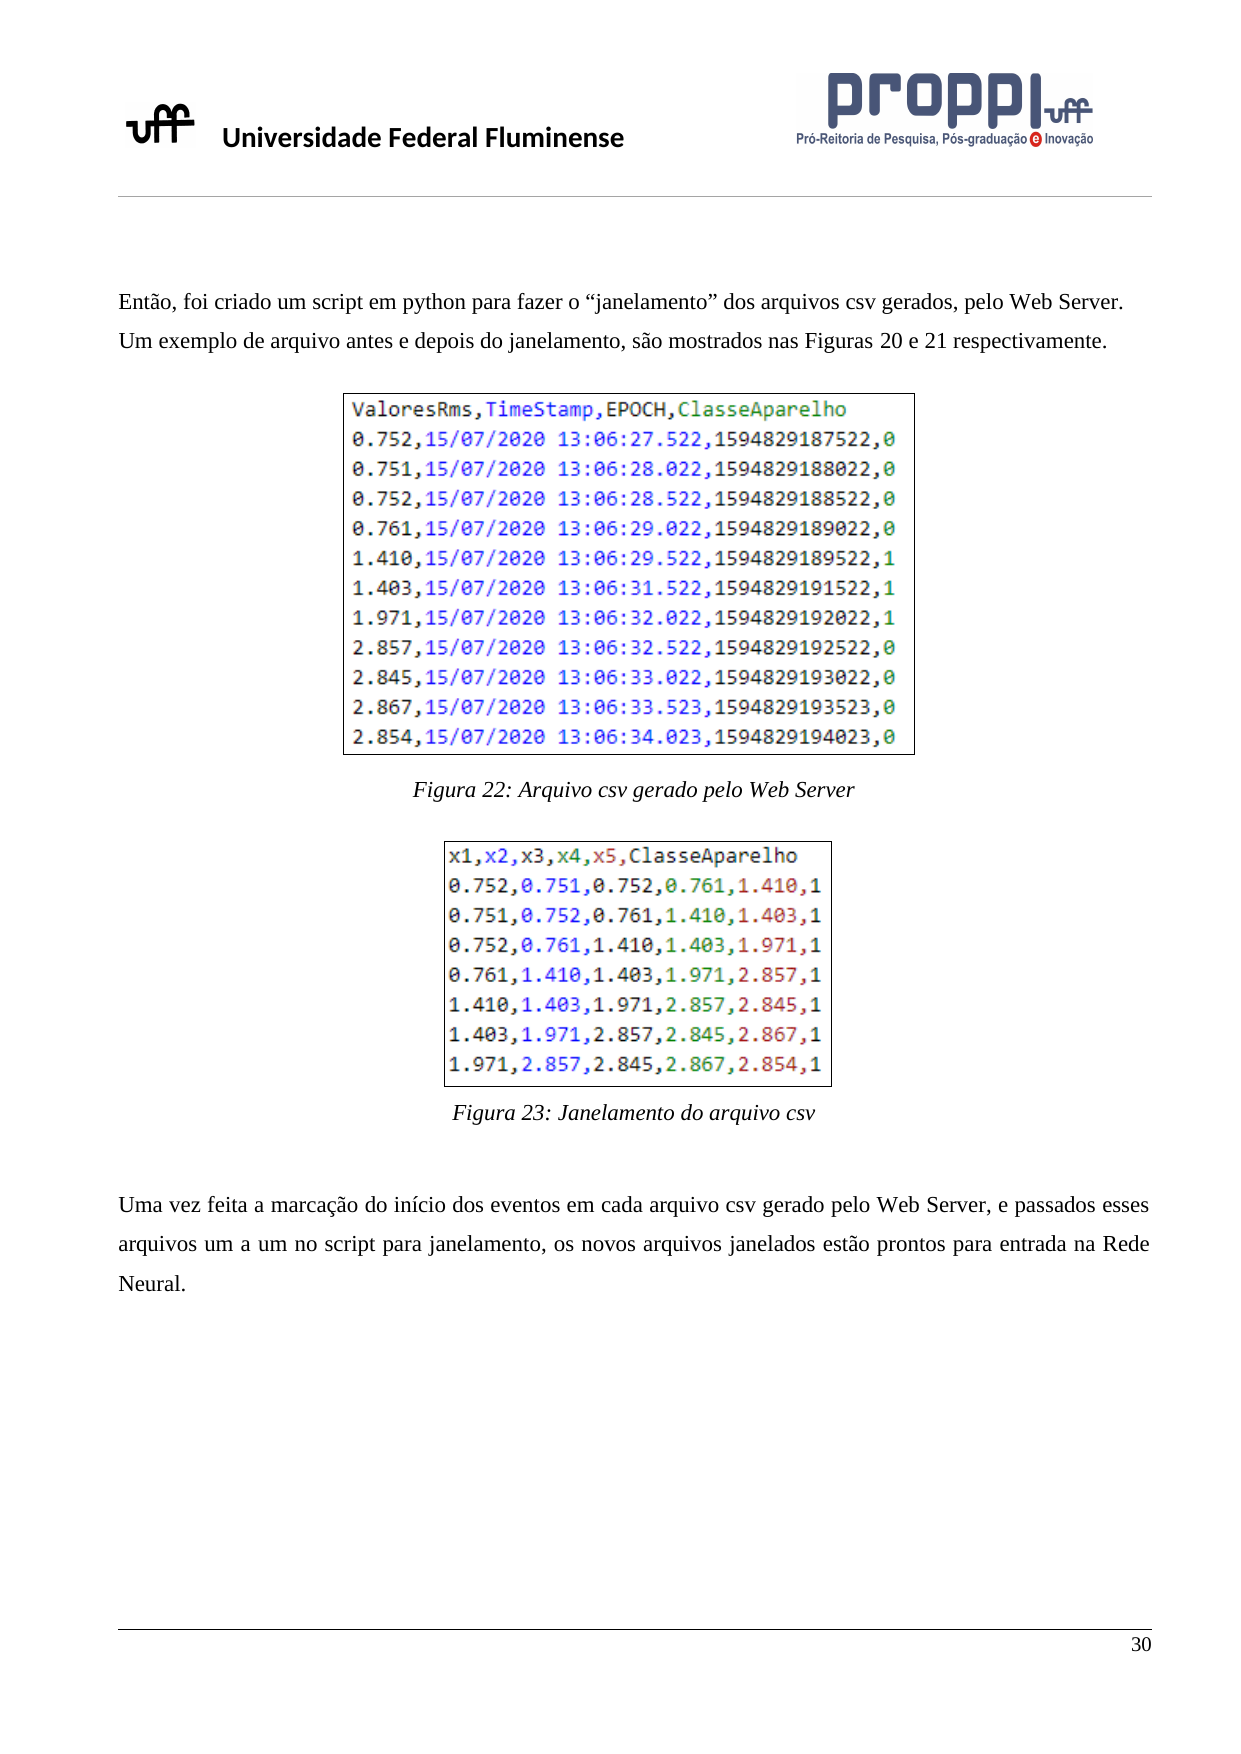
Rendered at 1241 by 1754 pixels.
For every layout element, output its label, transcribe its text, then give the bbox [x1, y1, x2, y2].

text Então, foi criado um script em python para fazer o “janelamento” dos arquivos csv gerados, pelo Web Server. Um exemplo de arquivo antes e depois do janelamento, são mostrados nas Figuras 20 e 21 respectivamente. [118, 288, 1152, 354]
text Figura 22: Arquivo csv gerado pelo Web Server [118, 776, 1152, 803]
text Uma vez feita a marcação do início dos eventos em cada arquivo csv gerado pelo Web Server, e passados esses arquivos um a um no script para janelamento, os novos arquivos janelados estão prontos para entrada na Rede Neural. [118, 1191, 1152, 1296]
picture [125, 102, 196, 148]
picture [796, 73, 1093, 147]
text Figura 23: Janelamento do arquivo csv [118, 1099, 1152, 1126]
picture [445, 842, 831, 1086]
picture [344, 394, 914, 754]
